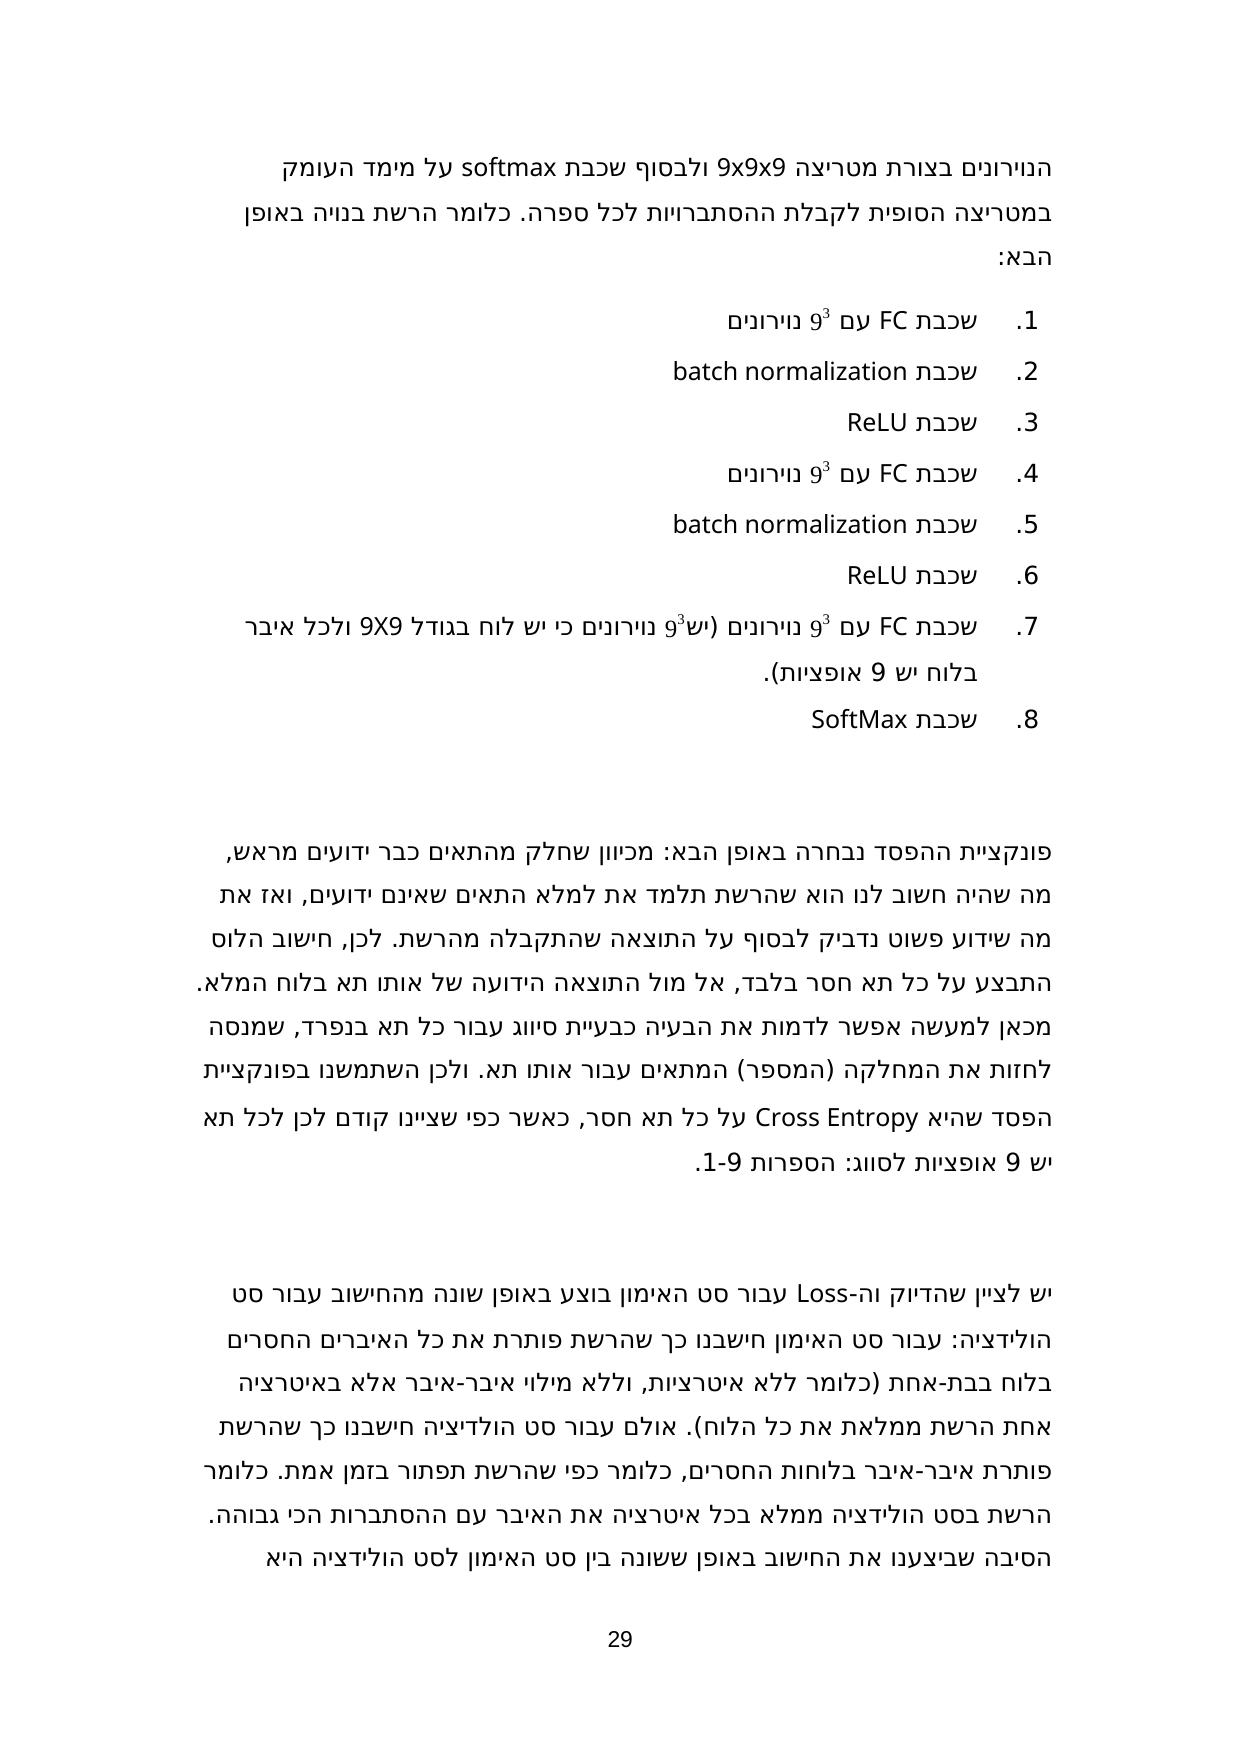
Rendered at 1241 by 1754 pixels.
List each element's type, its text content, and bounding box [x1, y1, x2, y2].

list שכבת batch normalization [187, 507, 1015, 541]
text פונקציית ההפסד נבחרה באופן הבא: מכיוון שחלק מהתאים כבר ידועים מראש, מה שהיה חשוב לנו הוא שהרשת תלמד את למלא התאים שאינם ידועים, ואז את מה שידוע פשוט נדביק לבסוף על התוצאה שהתקבלה מהרשת. לכן, חישוב הלוס התבצע על כל תא חסר בלבד, אל מול התוצאה הידועה של אותו תא בלוח המלא. מכאן למעשה אפשר לדמות את הבעיה כבעיית סיווג עבור כל תא בנפרד, שמנסה לחזות את המחלקה (המספר) המתאים עבור אותו תא. ולכן השתמשנו בפונקציית הפסד שהיא Cross Entropy על כל תא חסר, כאשר כפי שציינו קודם לכן לכל תא יש 9 אופציות לסווג: הספרות 1-9. [187, 837, 1053, 1177]
list שכבת FC עם נוירונים [187, 456, 1015, 490]
list שכבת ReLU [187, 405, 1015, 439]
list שכבת FC עם נוירונים (יש נוירונים כי יש לוח בגודל 9X9 ולכל איבר בלוח יש 9 אופציות). [187, 609, 1015, 687]
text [187, 1276, 1053, 1573]
list שכבת FC עם נוירונים [187, 303, 1015, 337]
list שכבת batch normalization [187, 354, 1015, 388]
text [187, 150, 1053, 272]
list שכבת ReLU [187, 558, 1015, 592]
list שכבת SoftMax [187, 701, 1015, 736]
